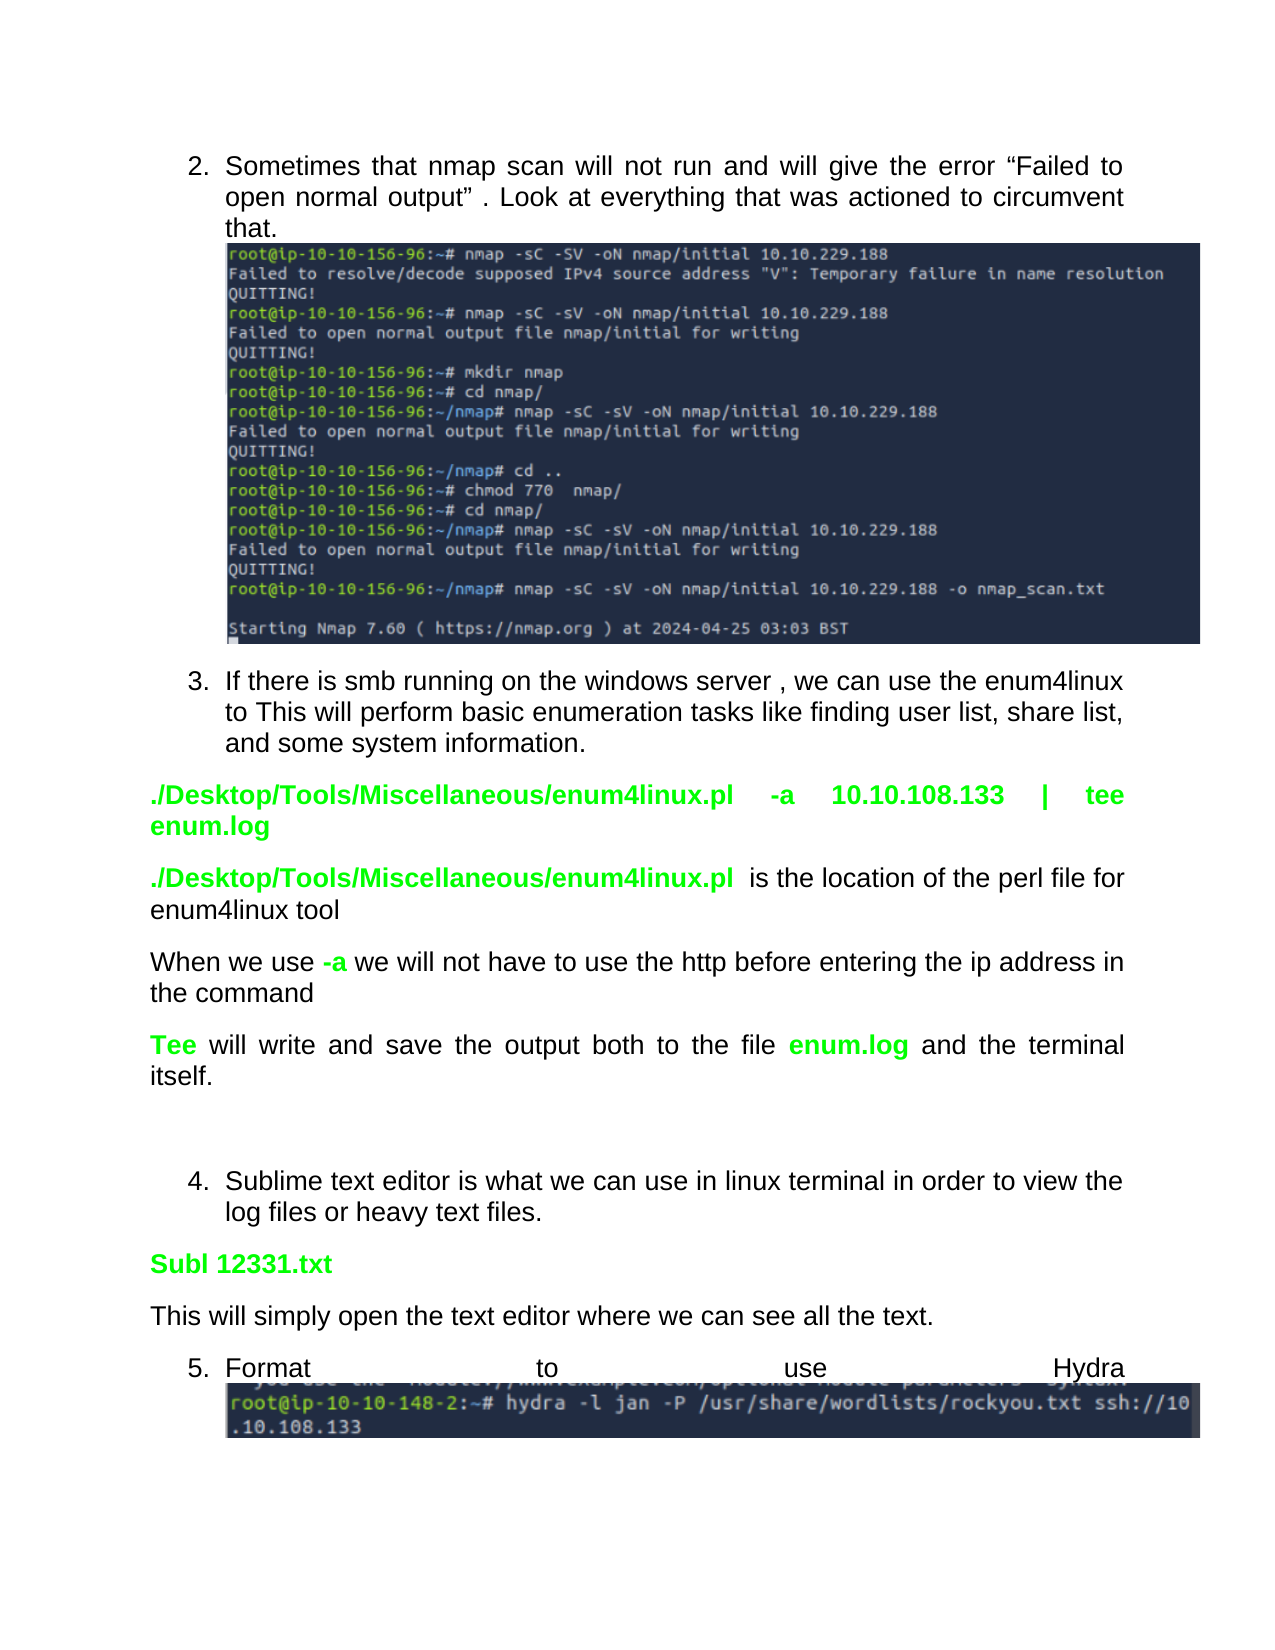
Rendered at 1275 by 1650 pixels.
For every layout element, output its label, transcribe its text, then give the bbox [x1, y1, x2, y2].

list If there is smb running on the windows server , we can use the enum4linux to This will perform basic enumeration tasks like finding user list, share list, and some system information. [187, 664, 1125, 758]
text This will simply open the text editor where we can see all the text. [150, 1300, 1125, 1331]
text When we use -a we will not have to use the http before entering the ip address in the command [150, 946, 1125, 1008]
text ./Desktop/Tools/Miscellaneous/enum4linux.pl -a 10.10.108.133 | tee enum.log [150, 779, 1125, 842]
text Subl 12331.txt [150, 1248, 1125, 1279]
text Tee will write and save the output both to the file enum.log and the terminal itself. [150, 1029, 1125, 1092]
picture [225, 1383, 1200, 1438]
text ./Desktop/Tools/Miscellaneous/enum4linux.pl is the location of the perl file for enum4linux tool [150, 862, 1125, 925]
picture [225, 243, 1200, 644]
list Sublime text editor is what we can use in linux terminal in order to view the log files or heavy text files. [187, 1164, 1125, 1227]
